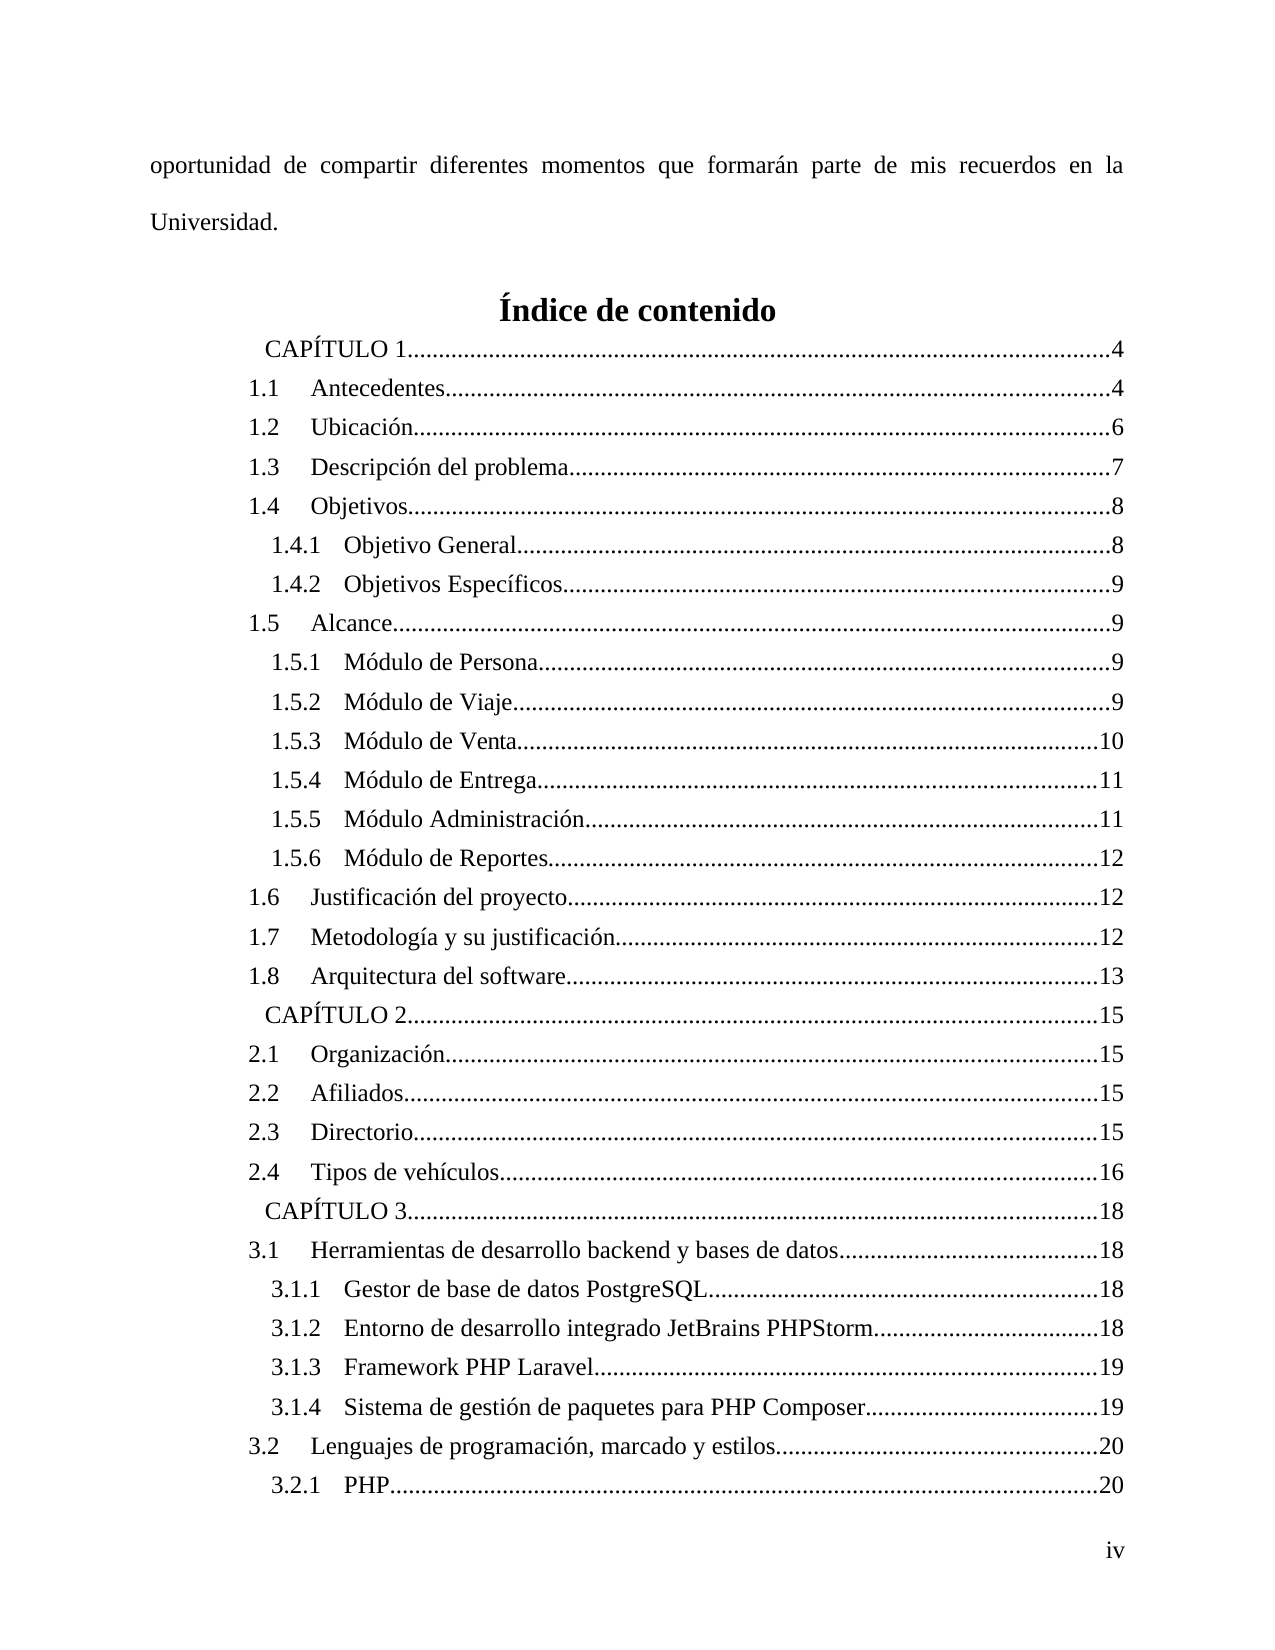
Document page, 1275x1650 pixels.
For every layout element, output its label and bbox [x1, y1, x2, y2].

text [150, 150, 1125, 236]
